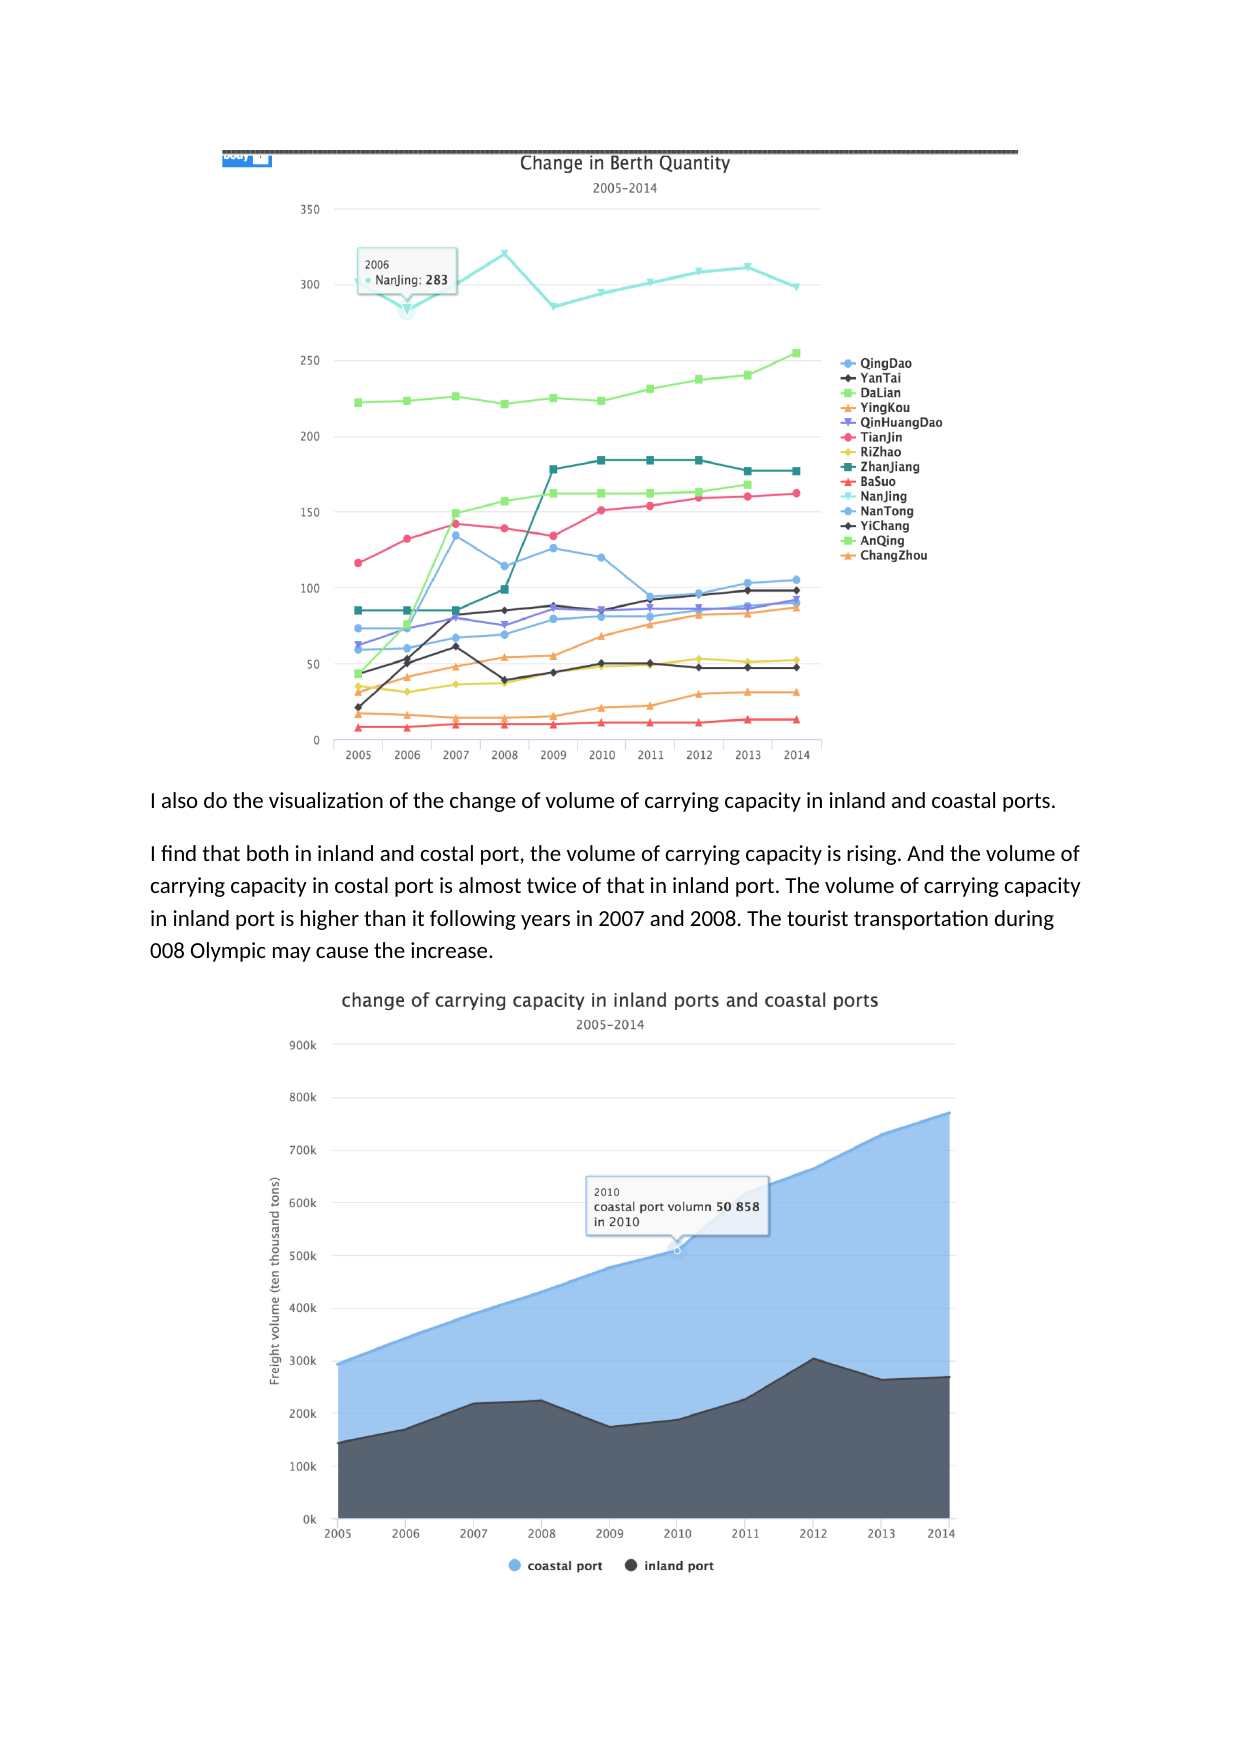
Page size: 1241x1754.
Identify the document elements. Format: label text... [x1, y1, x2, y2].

picture [222, 150, 1019, 762]
text I also do the visualization of the change of volume of carrying capacity in inland and coastal ports. [150, 786, 1090, 814]
picture [241, 988, 999, 1574]
text I find that both in inland and costal port, the volume of carrying capacity is rising. And the volume of carrying capacity in costal port is almost twice of that in inland port. The volume of carrying capacity in inland port is higher than it following years in 2007 and 2008. The tourist transportation during 008 Olympic may cause the increase. [150, 839, 1090, 964]
